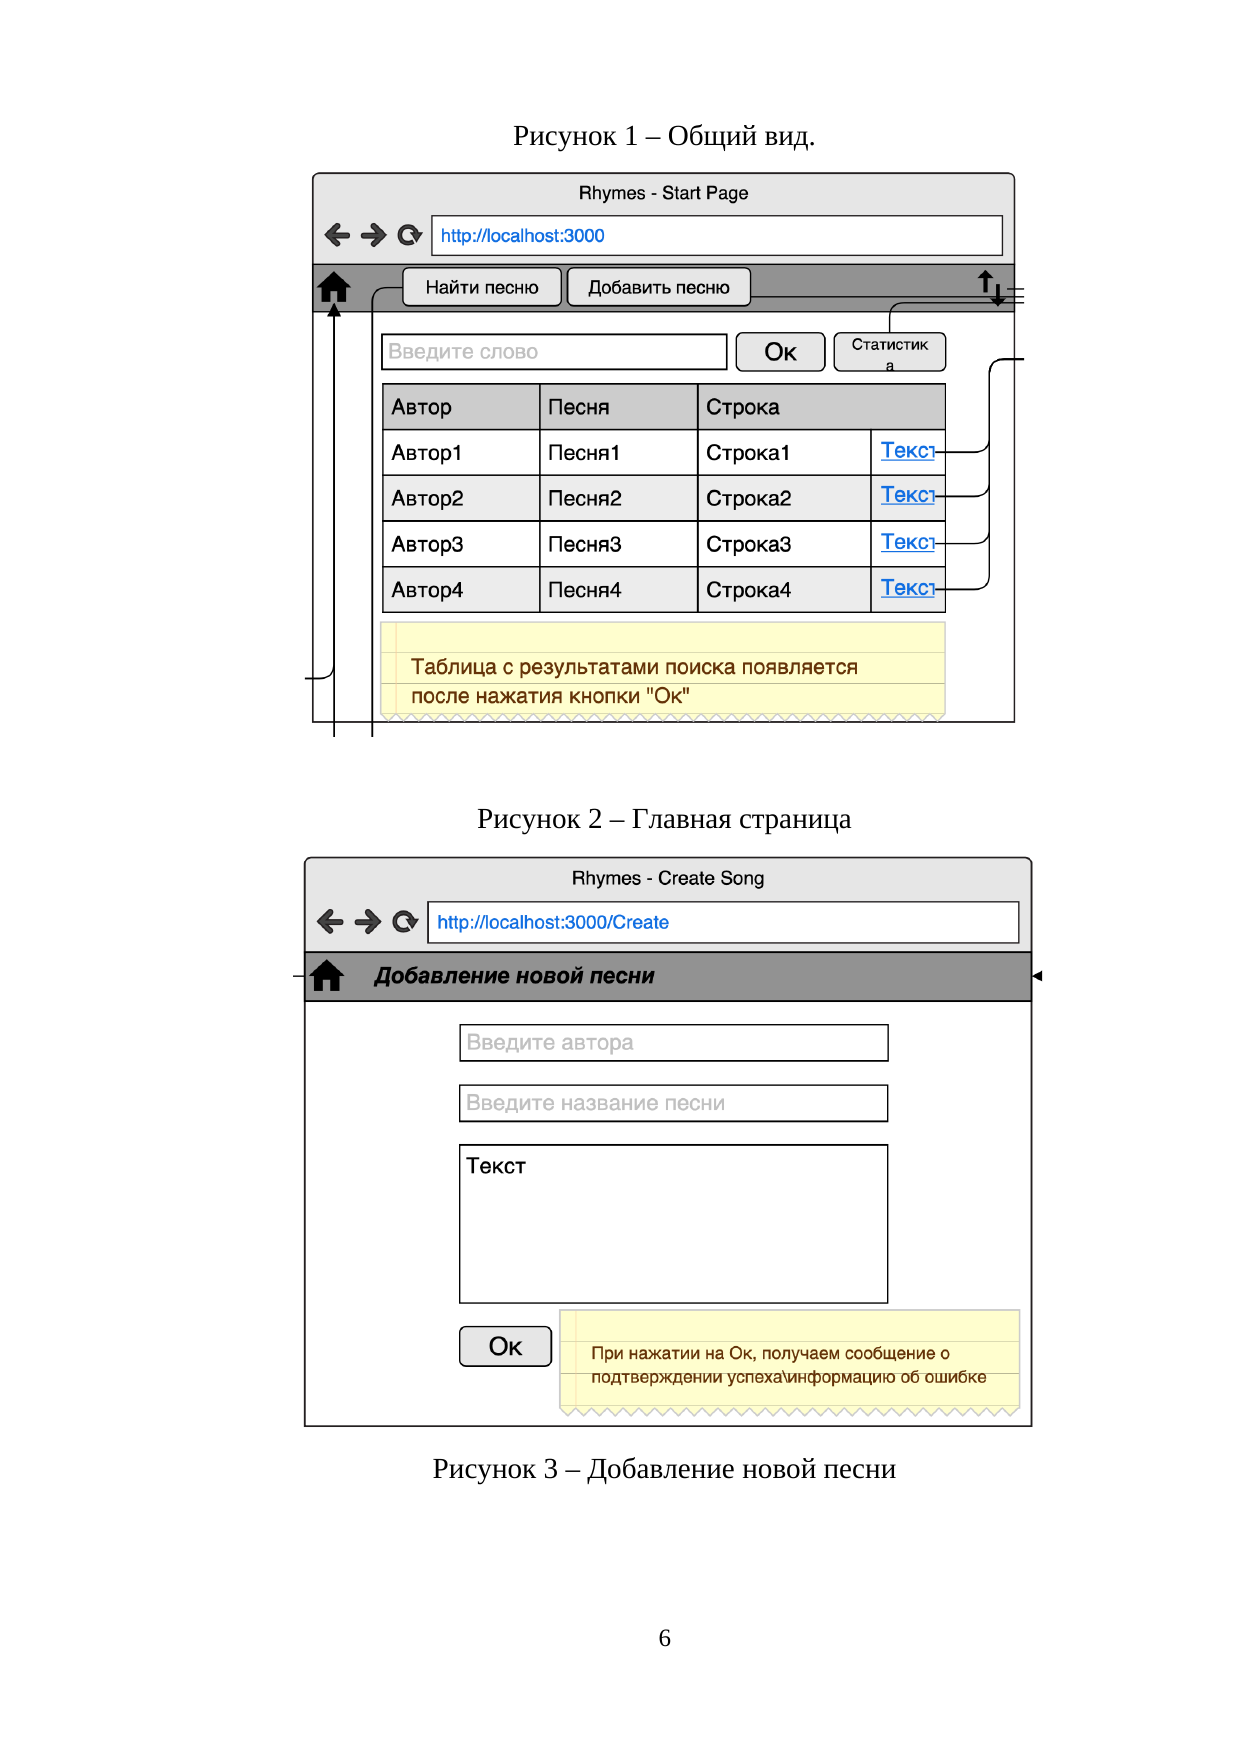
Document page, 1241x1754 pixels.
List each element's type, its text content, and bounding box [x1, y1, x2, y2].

picture [304, 168, 1025, 737]
text Рисунок 1 – Общий вид. [177, 118, 1152, 152]
picture [293, 851, 1043, 1437]
text Рисунок 3 – Добавление новой песни [177, 1451, 1152, 1485]
text Рисунок 2 – Главная страница [177, 801, 1152, 835]
